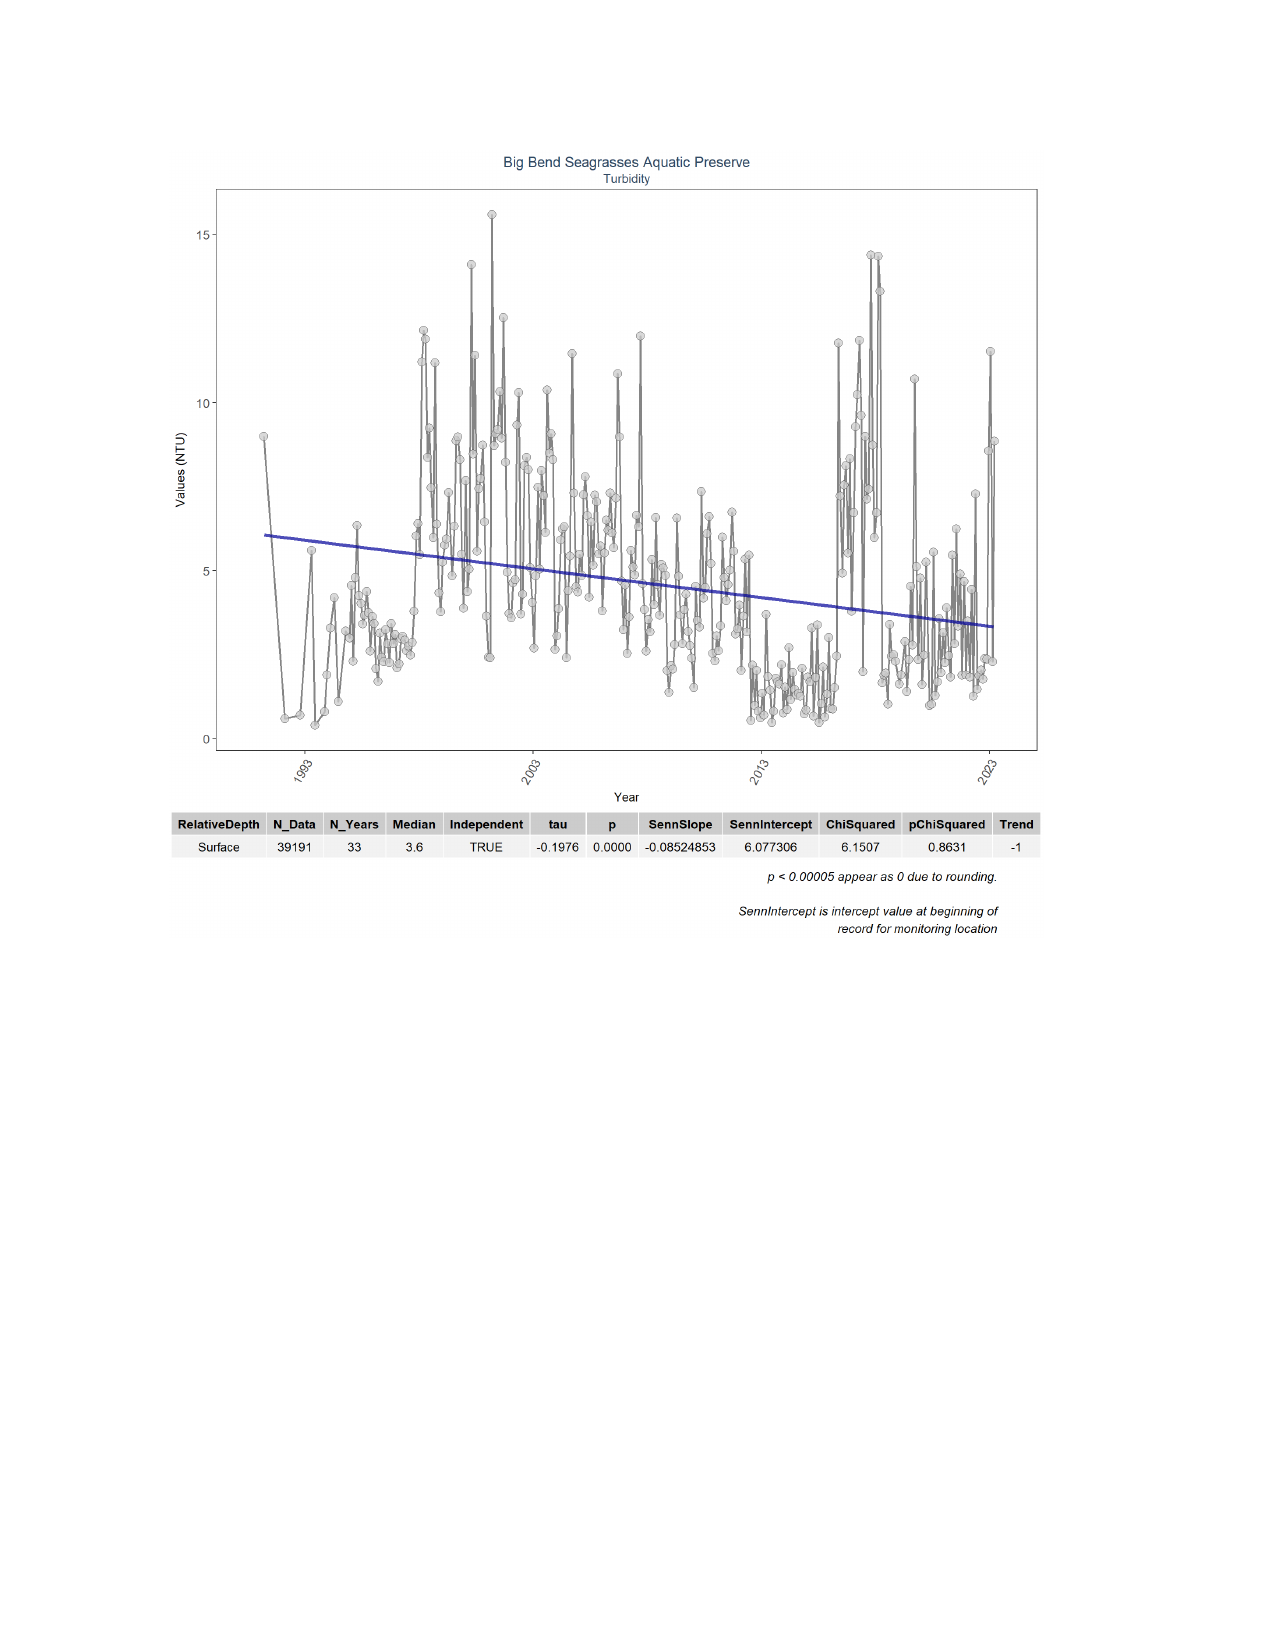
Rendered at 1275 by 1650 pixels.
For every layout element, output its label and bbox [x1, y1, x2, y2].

picture [168, 150, 1044, 938]
